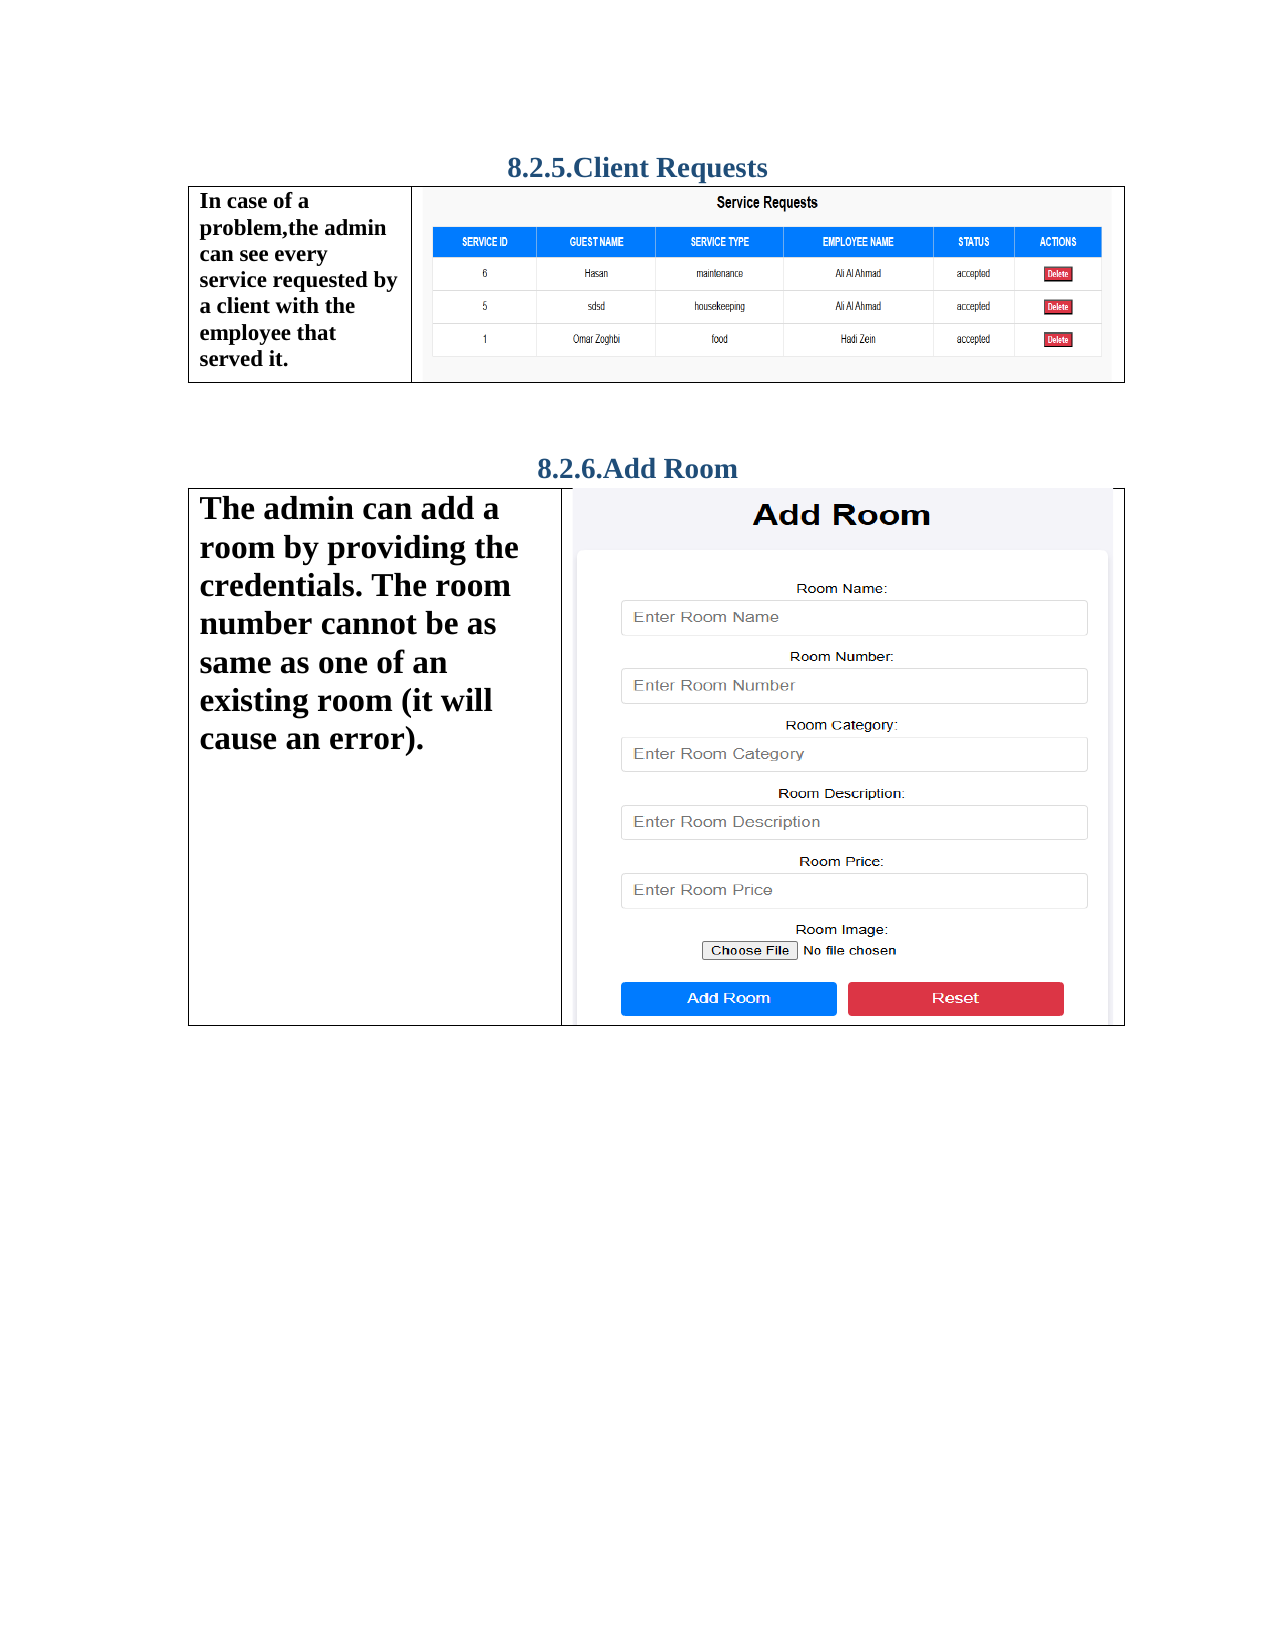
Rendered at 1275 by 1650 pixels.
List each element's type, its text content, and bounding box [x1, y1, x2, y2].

table_header The admin can add a room by providing the credentials. The room number cannot be as same as one of an existing room (it will cause an error). [189, 489, 561, 1024]
subtitle 8.2.5.Client Requests [150, 150, 1125, 183]
subtitle 8.2.6.Add Room [150, 451, 1125, 485]
table_header [1114, 489, 1124, 1024]
picture [572, 488, 1114, 1025]
table_header [1112, 187, 1124, 382]
picture [422, 187, 1112, 382]
table_header [562, 489, 572, 1024]
table_header [412, 187, 422, 382]
table_header In case of a problem,the admin can see every service requested by a client with the employee that served it. [189, 187, 411, 382]
